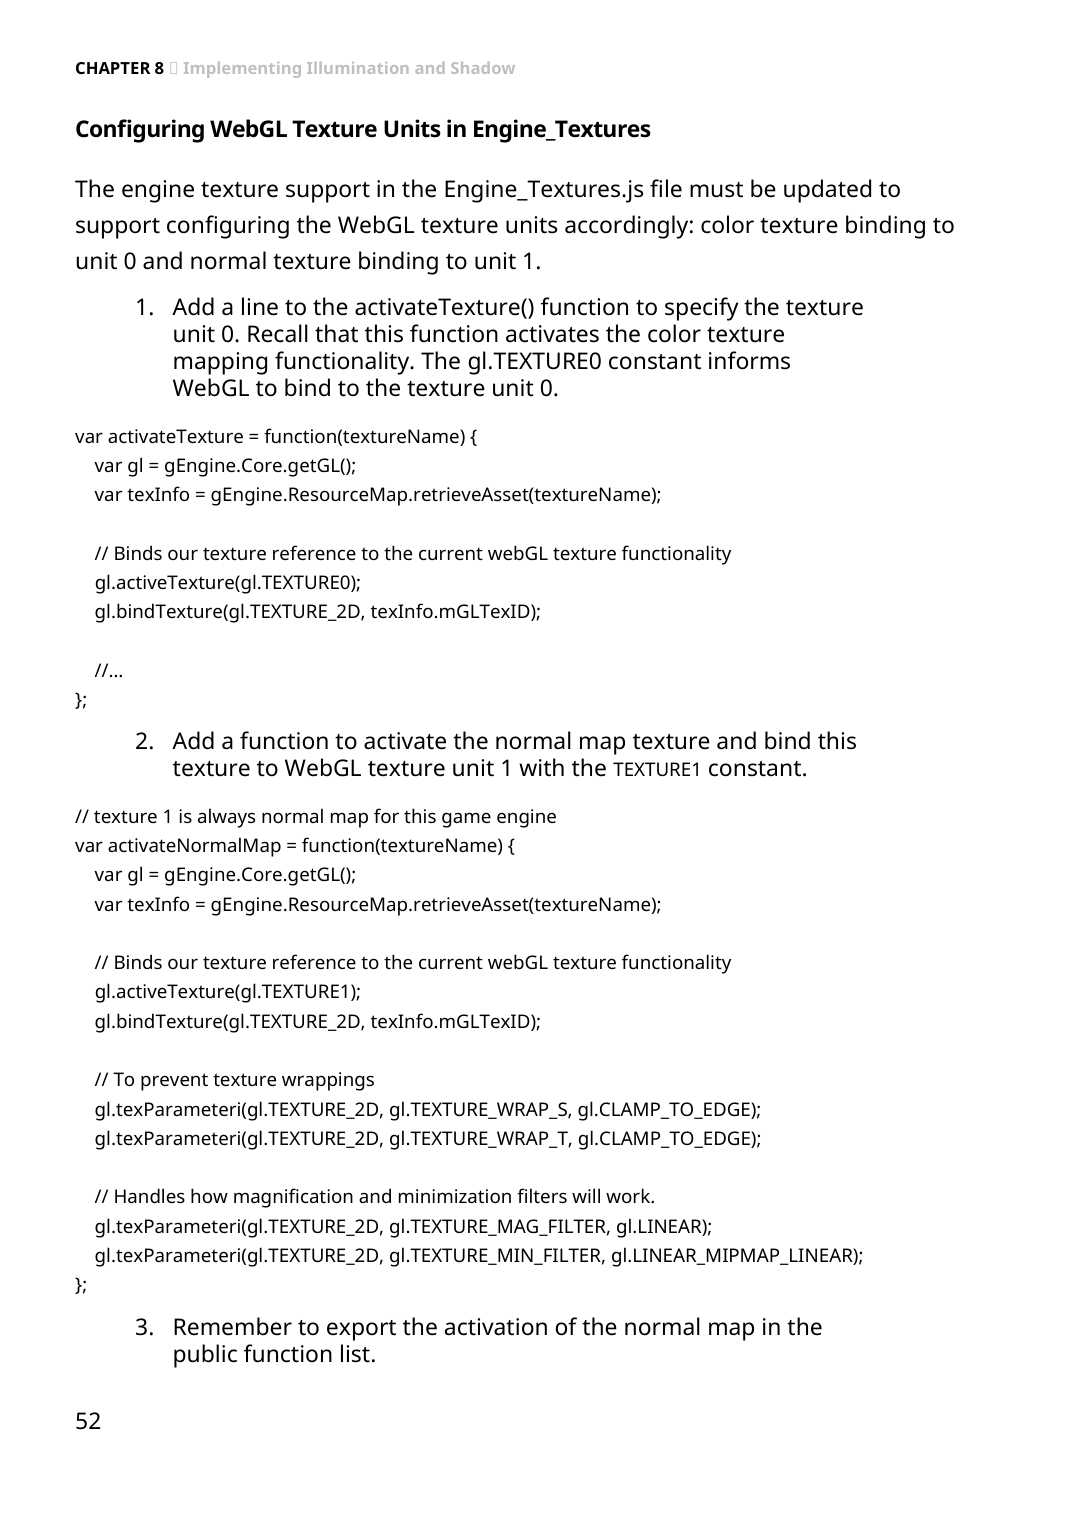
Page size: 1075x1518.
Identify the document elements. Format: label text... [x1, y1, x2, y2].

text // texture 1 is always normal map for this game engine [75, 803, 962, 829]
list Add a function to activate the normal map texture and bind this texture to WebGL texture unit 1 with the TEXTURE1 constant. [135, 728, 872, 782]
subtitle Configuring WebGL Texture Units in Engine_Textures [75, 112, 962, 144]
text var texInfo = gEngine.ResourceMap.retrieveAsset(textureName); [75, 891, 962, 916]
text var texInfo = gEngine.ResourceMap.retrieveAsset(textureName); [75, 481, 962, 507]
text gl.texParameteri(gl.TEXTURE_2D, gl.TEXTURE_MAG_FILTER, gl.LINEAR); [75, 1213, 962, 1238]
text var gl = gEngine.Core.getGL(); [75, 862, 962, 887]
text }; [75, 1271, 962, 1297]
text gl.bindTexture(gl.TEXTURE_2D, texInfo.mGLTexID); [75, 1008, 962, 1033]
text // Binds our texture reference to the current webGL texture functionality [75, 540, 962, 566]
text gl.activeTexture(gl.TEXTURE1); [75, 979, 962, 1004]
text var activateTexture = function(textureName) { [75, 423, 962, 448]
list Remember to export the activation of the normal map in the public function list. [135, 1313, 872, 1367]
text The engine texture support in the Engine_Textures.js file must be updated to support configuring the WebGL texture units accordingly: color texture binding to unit 0 and normal texture binding to unit 1. [75, 173, 962, 277]
text var activateNormalMap = function(textureName) { [75, 832, 962, 858]
text //… [75, 657, 962, 683]
text gl.bindTexture(gl.TEXTURE_2D, texInfo.mGLTexID); [75, 598, 962, 624]
text gl.texParameteri(gl.TEXTURE_2D, gl.TEXTURE_MIN_FILTER, gl.LINEAR_MIPMAP_LINEAR); [75, 1242, 962, 1268]
text // Handles how magnification and minimization filters will work. [75, 1184, 962, 1209]
text gl.texParameteri(gl.TEXTURE_2D, gl.TEXTURE_WRAP_T, gl.CLAMP_TO_EDGE); [75, 1125, 962, 1151]
text gl.texParameteri(gl.TEXTURE_2D, gl.TEXTURE_WRAP_S, gl.CLAMP_TO_EDGE); [75, 1096, 962, 1121]
list Add a line to the activateTexture() function to specify the texture unit 0. Recall that this function activates the color texture mapping functionality. The gl.TEXTURE0 constant informs WebGL to bind to the texture unit 0. [135, 294, 872, 402]
text gl.activeTexture(gl.TEXTURE0); [75, 569, 962, 595]
text }; [75, 686, 962, 712]
text var gl = gEngine.Core.getGL(); [75, 452, 962, 478]
text // To prevent texture wrappings [75, 1067, 962, 1092]
text // Binds our texture reference to the current webGL texture functionality [75, 949, 962, 975]
